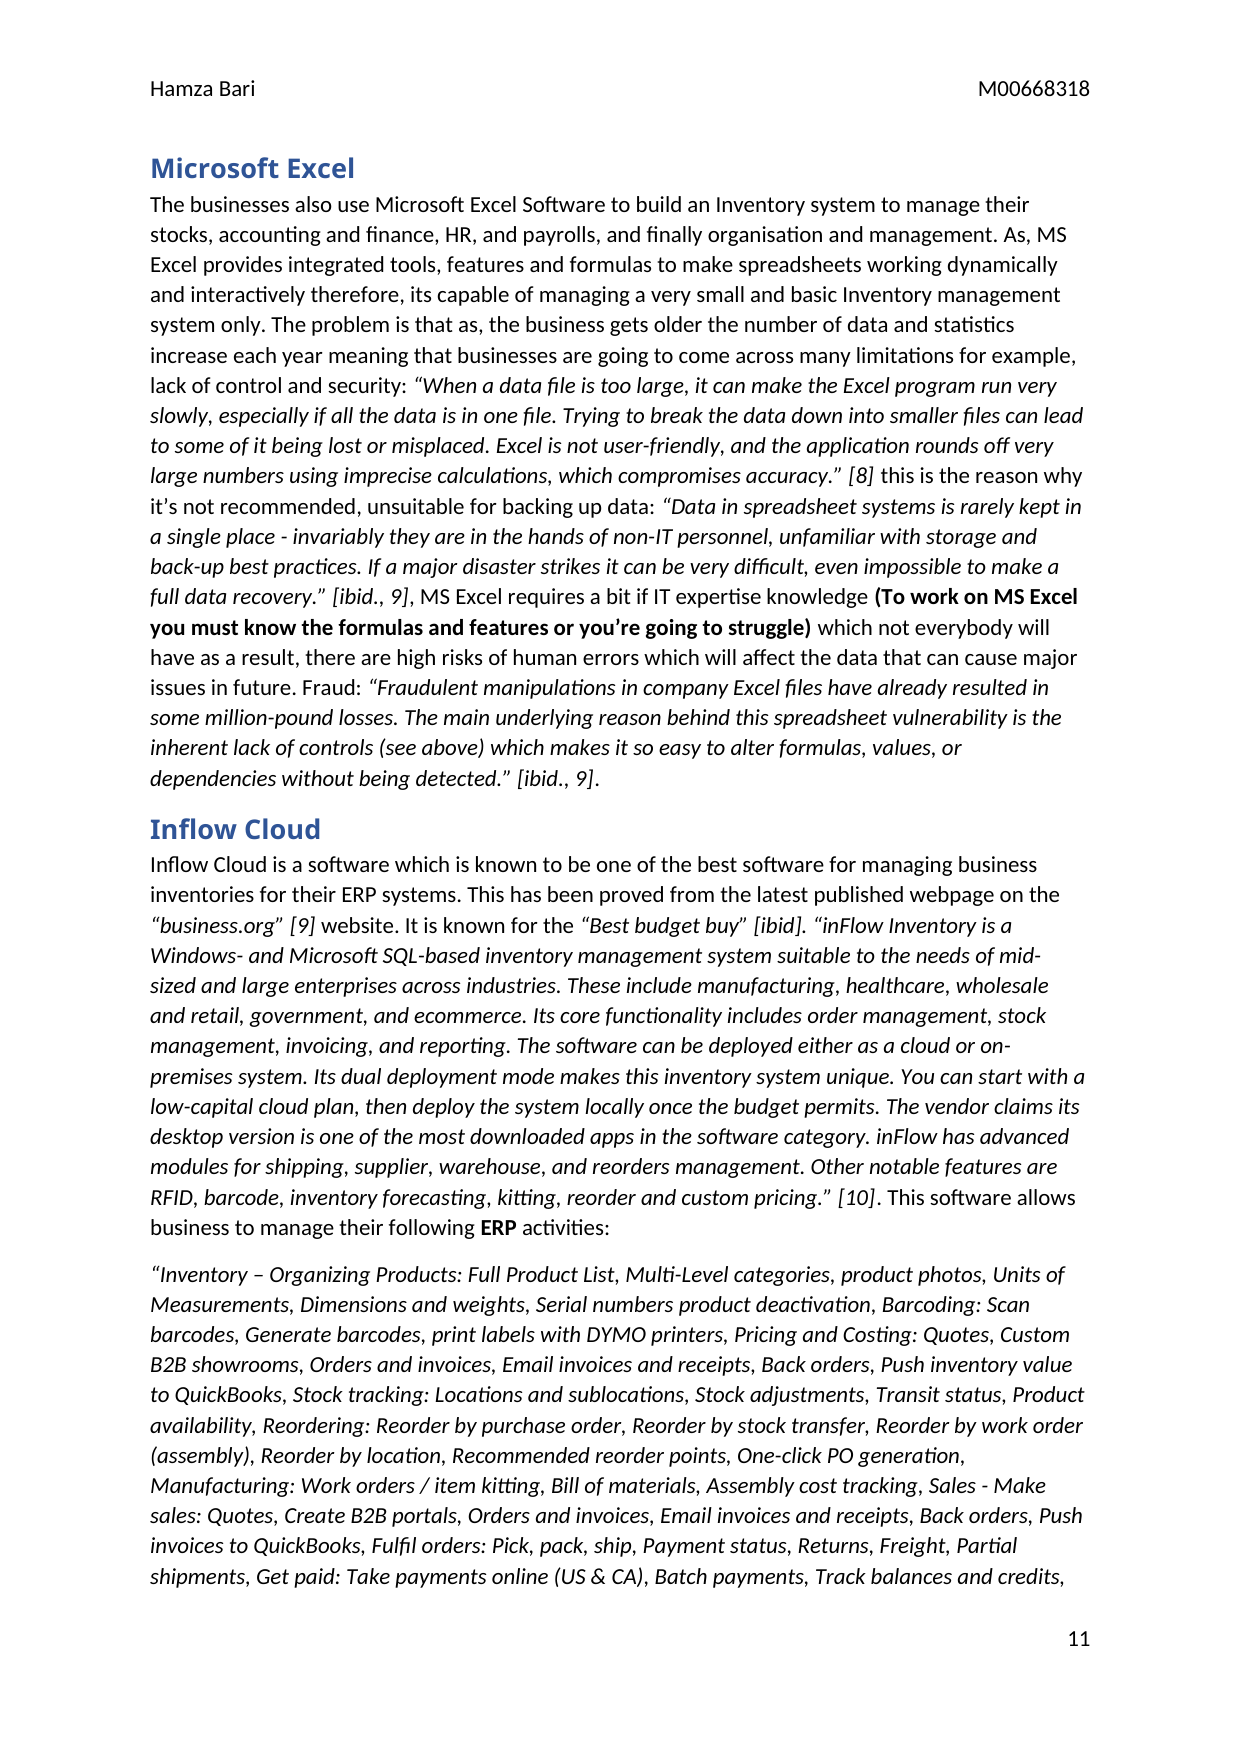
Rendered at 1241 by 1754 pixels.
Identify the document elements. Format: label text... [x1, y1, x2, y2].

text Inflow Cloud is a software which is known to be one of the best software for managing business inventories for their ERP systems. This has been proved from the latest published webpage on the “business.org” [9] website. It is known for the “Best budget buy” [ibid]. “inFlow Inventory is a Windows- and Microsoft SQL-based inventory management system suitable to the needs of mid-sized and large enterprises across industries. These include manufacturing, healthcare, wholesale and retail, government, and ecommerce. Its core functionality includes order management, stock management, invoicing, and reporting. The software can be deployed either as a cloud or on-premises system. Its dual deployment mode makes this inventory system unique. You can start with a low-capital cloud plan, then deploy the system locally once the budget permits. The vendor claims its desktop version is one of the most downloaded apps in the software category. inFlow has advanced modules for shipping, supplier, warehouse, and reorders management. Other notable features are RFID, barcode, inventory forecasting, kitting, reorder and custom pricing.” [10]. This software allows business to manage their following ERP activities: [150, 850, 1090, 1241]
subtitle Microsoft Excel [150, 150, 1090, 187]
subtitle Inflow Cloud [150, 811, 1090, 847]
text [150, 1260, 1090, 1590]
text The businesses also use Microsoft Excel Software to build an Inventory system to manage their stocks, accounting and finance, HR, and payrolls, and finally organisation and management. As, MS Excel provides integrated tools, features and formulas to make spreadsheets working dynamically and interactively therefore, its capable of managing a very small and basic Inventory management system only. The problem is that as, the business gets older the number of data and statistics increase each year meaning that businesses are going to come across many limitations for example, lack of control and security: “When a data file is too large, it can make the Excel program run very slowly, especially if all the data is in one file. Trying to break the data down into smaller files can lead to some of it being lost or misplaced. Excel is not user-friendly, and the application rounds off very large numbers using imprecise calculations, which compromises accuracy.” [8] this is the reason why it’s not recommended, unsuitable for backing up data: “Data in spreadsheet systems is rarely kept in a single place - invariably they are in the hands of non-IT personnel, unfamiliar with storage and back-up best practices. If a major disaster strikes it can be very difficult, even impossible to make a full data recovery.” [ibid., 9], MS Excel requires a bit if IT expertise knowledge (To work on MS Excel you must know the formulas and features or you’re going to struggle) which not everybody will have as a result, there are high risks of human errors which will affect the data that can cause major issues in future. Fraud: “Fraudulent manipulations in company Excel files have already resulted in some million-pound losses. The main underlying reason behind this spreadsheet vulnerability is the inherent lack of controls (see above) which makes it so easy to alter formulas, values, or dependencies without being detected.” [ibid., 9]. [150, 190, 1090, 792]
